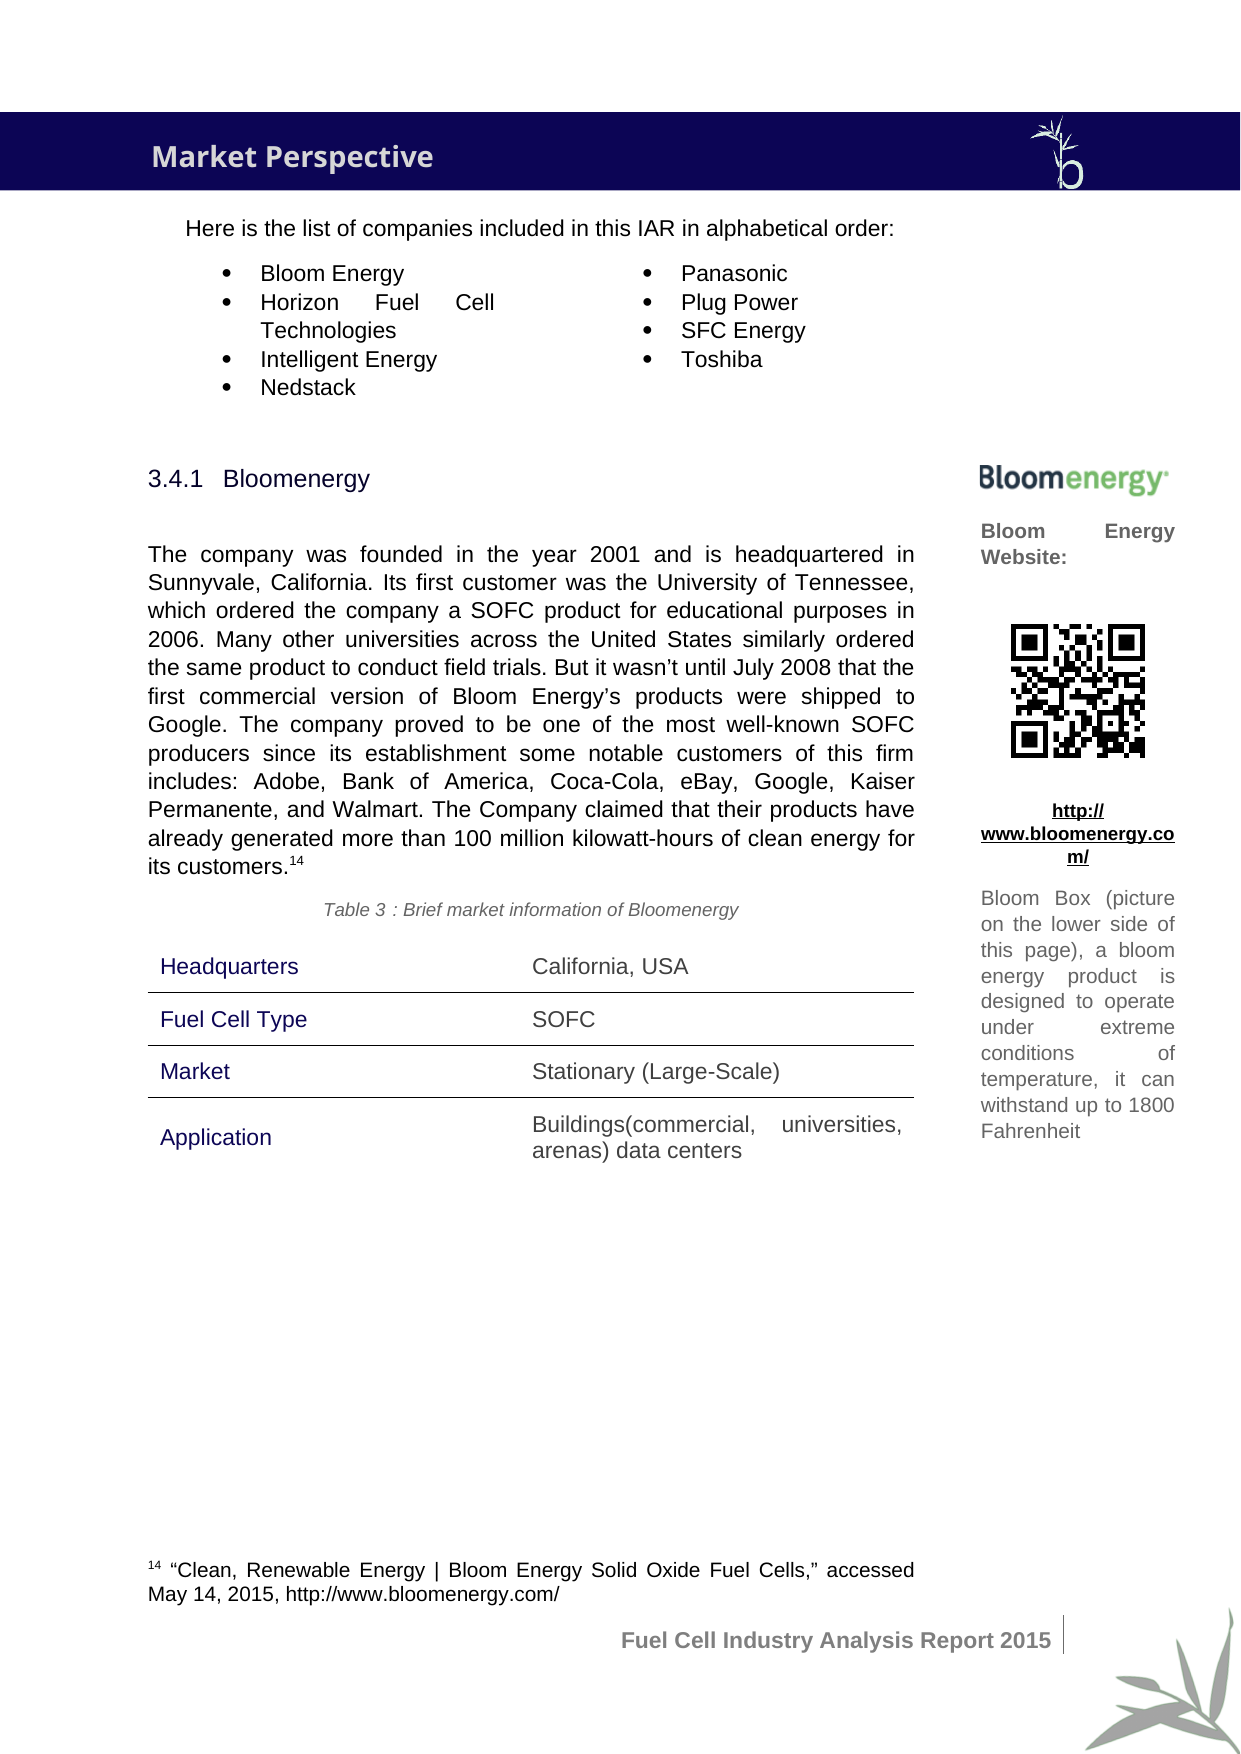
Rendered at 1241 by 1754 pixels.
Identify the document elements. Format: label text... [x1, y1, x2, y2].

table_header Headquarters [148, 941, 520, 992]
list Toshiba [643, 346, 915, 372]
picture [979, 465, 1173, 502]
text Here is the list of companies included in this IAR in alphabetical order: [185, 215, 915, 242]
table_header California, USA [520, 941, 914, 992]
table_cell Buildings(commercial, universities, arenas) data centers [520, 1098, 914, 1176]
table_cell Market [148, 1046, 520, 1097]
subtitle Bloomenergy [148, 464, 915, 493]
list Intelligent Energy [223, 346, 494, 372]
list Bloom Energy [223, 260, 494, 287]
picture [989, 602, 1167, 780]
list Panasonic [643, 260, 915, 287]
list Nedstack [223, 374, 494, 401]
table_cell SOFC [520, 993, 914, 1044]
table_cell Stationary (Large-Scale) [520, 1046, 914, 1097]
picture [1068, 1607, 1241, 1754]
table_cell Fuel Cell Type [148, 993, 520, 1044]
text The company was founded in the year 2001 and is headquartered in Sunnyvale, California. Its first customer was the University of Tennessee, which ordered the company a SOFC product for educational purposes in 2006. Many other universities across the United States similarly ordered the same product to conduct field trials. But it wasn’t until July 2008 that the first commercial version of Bloom Energy’s products were shipped to Google. The company proved to be one of the most well-known SOFC producers since its establishment some notable customers of this firm includes: Adobe, Bank of America, Coca-Cola, eBay, Google, Kaiser Permanente, and Walmart. The Company claimed that their products have already generated more than 100 million kilowatt-hours of clean energy for its customers. [148, 541, 915, 880]
list Plug Power [643, 289, 915, 315]
list Horizon Fuel Cell Technologies [223, 289, 494, 344]
table_cell Application [148, 1098, 520, 1176]
list SFC Energy [643, 317, 915, 344]
text Table 3 : Brief market information of Bloomenergy [148, 898, 915, 920]
